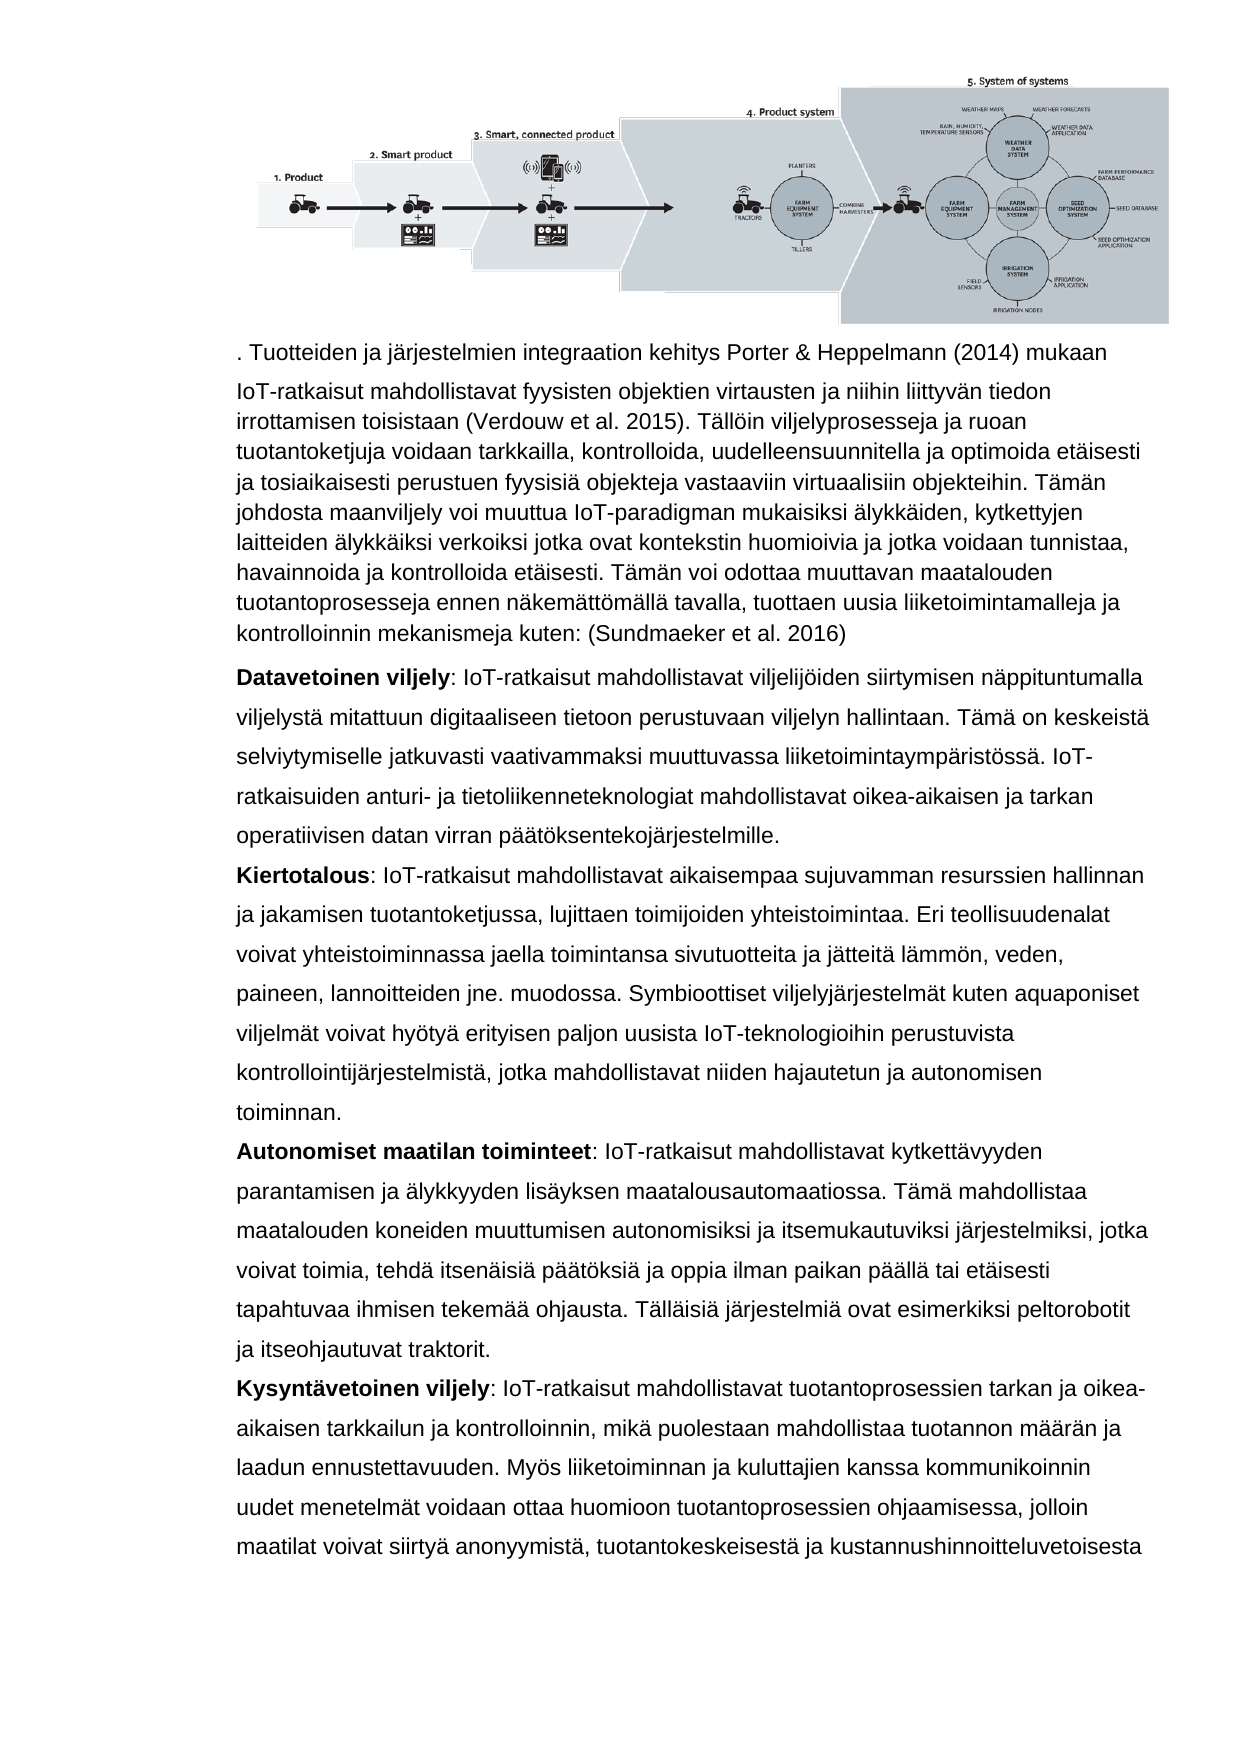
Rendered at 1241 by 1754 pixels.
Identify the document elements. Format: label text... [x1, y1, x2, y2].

picture [255, 59, 1171, 326]
text IoT-ratkaisut mahdollistavat fyysisten objektien virtausten ja niihin liittyvän tiedon irrottamisen toisistaan (Verdouw et al. 2015). Tällöin viljelyprosesseja ja ruoan tuotantoketjuja voidaan tarkkailla, kontrolloida, uudelleensuunnitella ja optimoida etäisesti ja tosiaikaisesti perustuen fyysisiä objekteja vastaaviin virtuaalisiin objekteihin. Tämän johdosta maanviljely voi muuttua IoT-paradigman mukaisiksi älykkäiden, kytkettyjen laitteiden älykkäiksi verkoiksi jotka ovat kontekstin huomioivia ja jotka voidaan tunnistaa, havainnoida ja kontrolloida etäisesti. Tämän voi odottaa muuttavan maatalouden tuotantoprosesseja ennen näkemättömällä tavalla, tuottaen uusia liiketoimintamalleja ja kontrolloinnin mekanismeja kuten: (Sundmaeker et al. 2016) [236, 378, 1152, 646]
